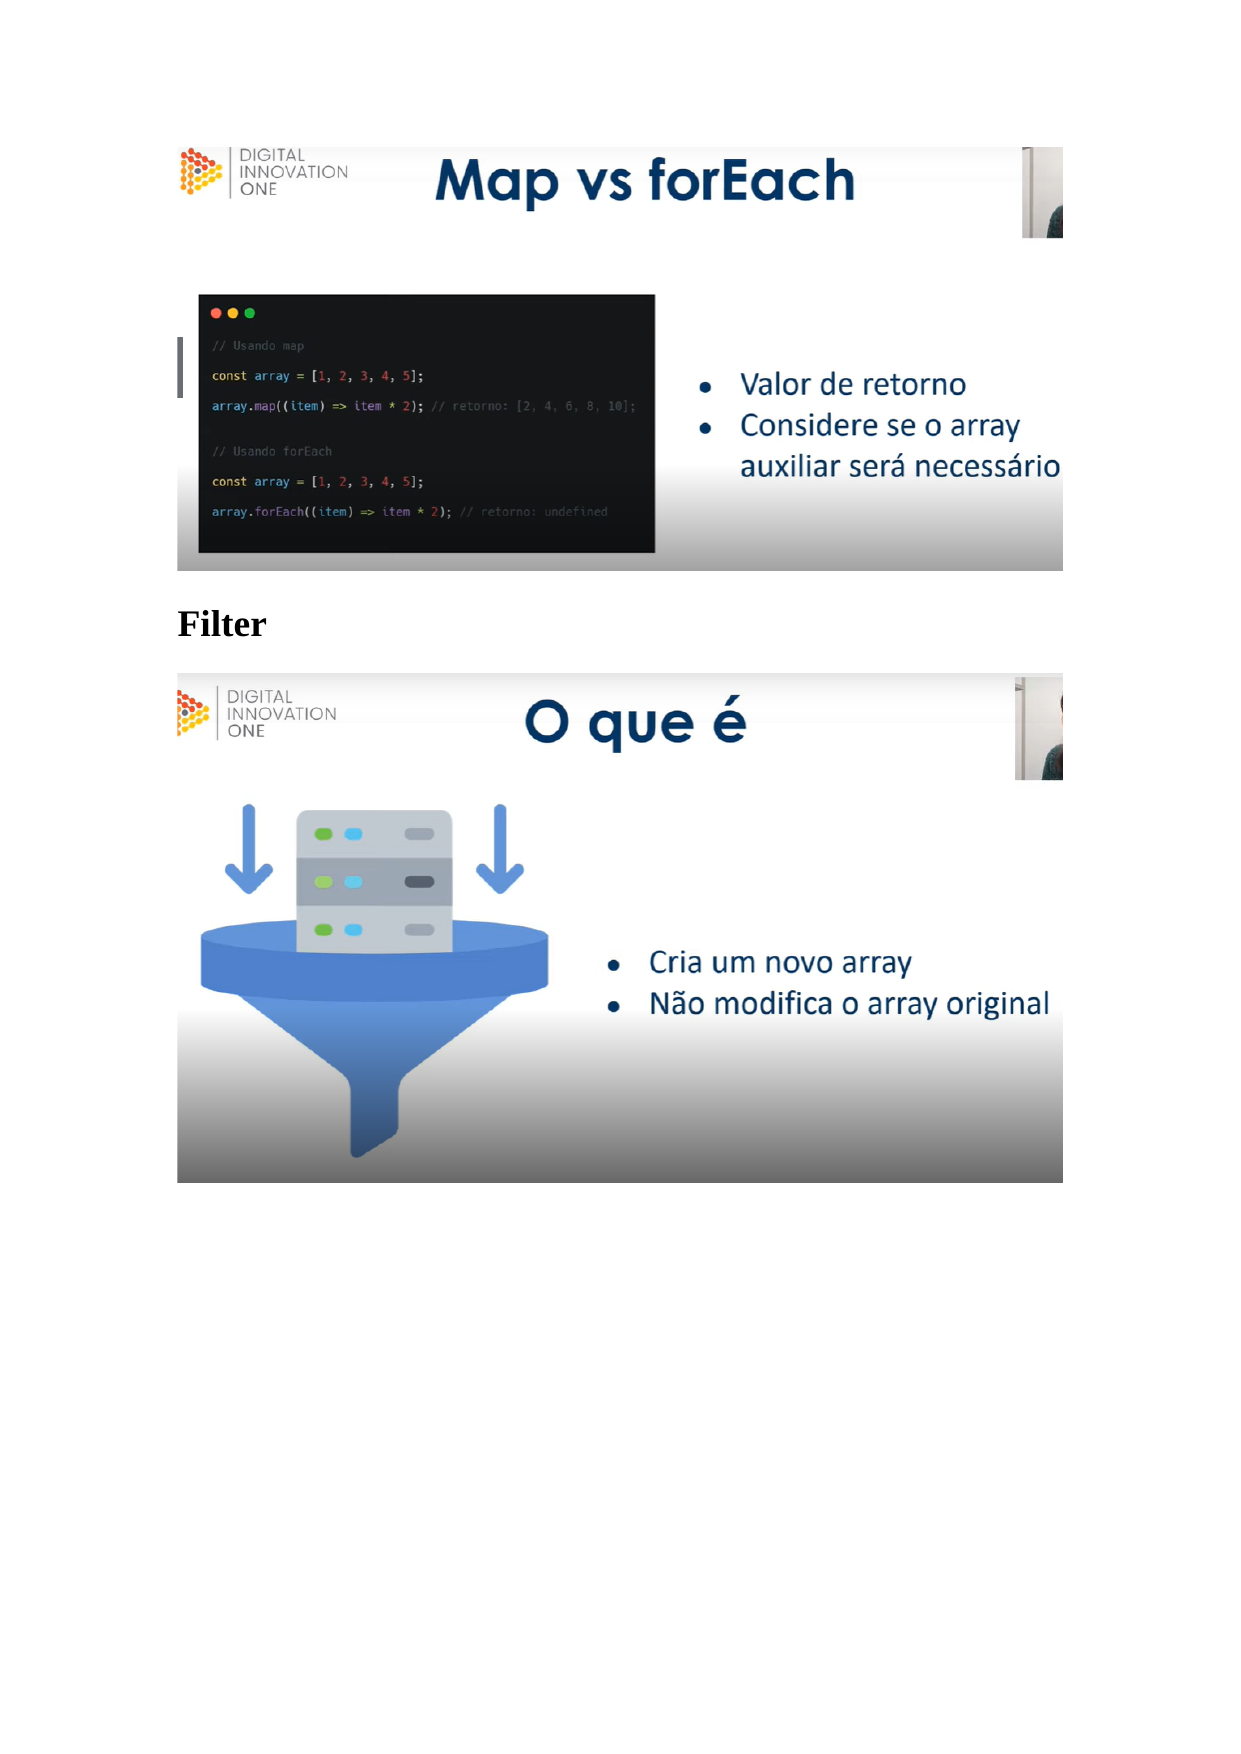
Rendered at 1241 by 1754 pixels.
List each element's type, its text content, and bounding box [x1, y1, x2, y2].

subtitle Filter [177, 602, 1063, 645]
picture [177, 147, 1063, 571]
picture [177, 673, 1063, 1183]
